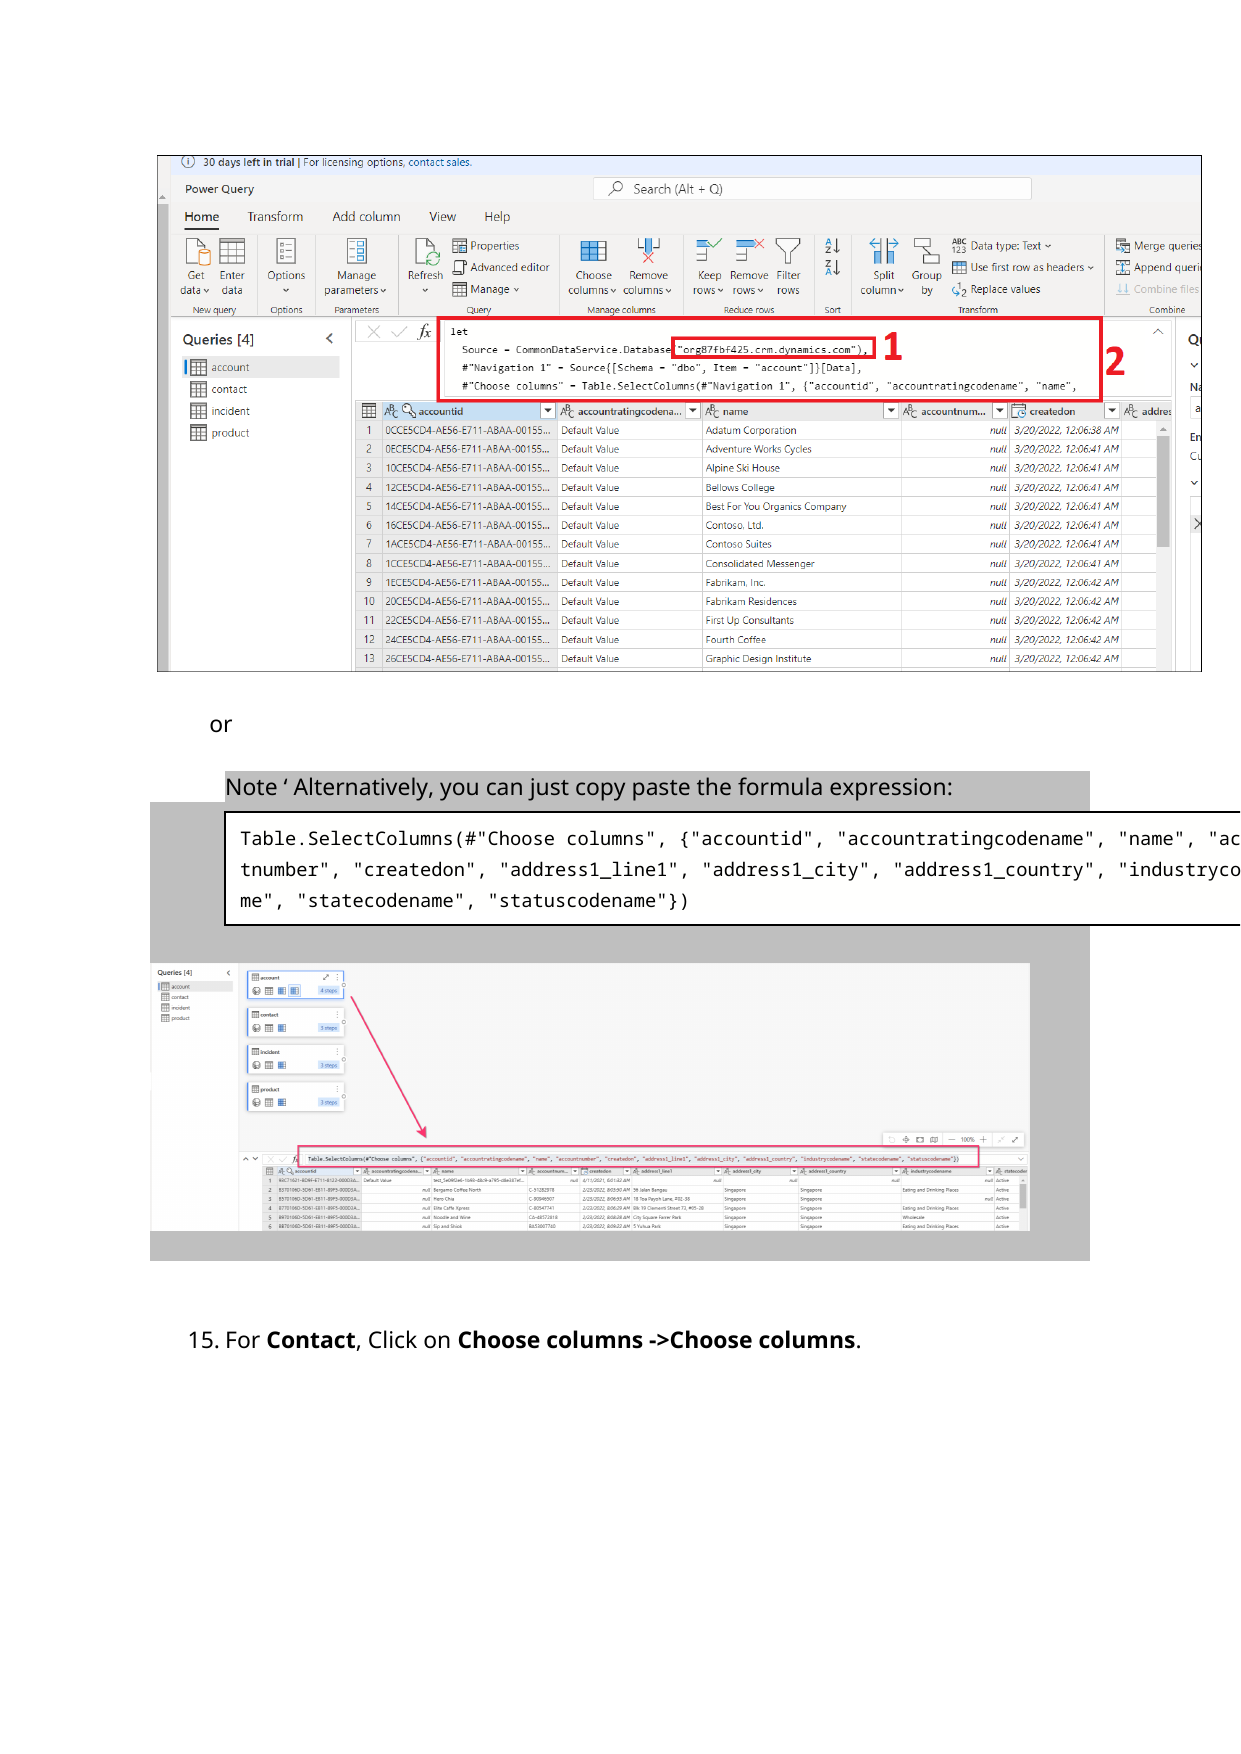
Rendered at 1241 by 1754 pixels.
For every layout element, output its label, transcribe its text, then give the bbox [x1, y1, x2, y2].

text or [209, 708, 1090, 739]
picture [150, 150, 1206, 677]
list Note ‘ Alternatively, you can just copy paste the formula expression: [225, 771, 1090, 802]
picture [150, 963, 1030, 1231]
list For Contact, Click on Choose columns ->Choose columns. [187, 1324, 1090, 1355]
